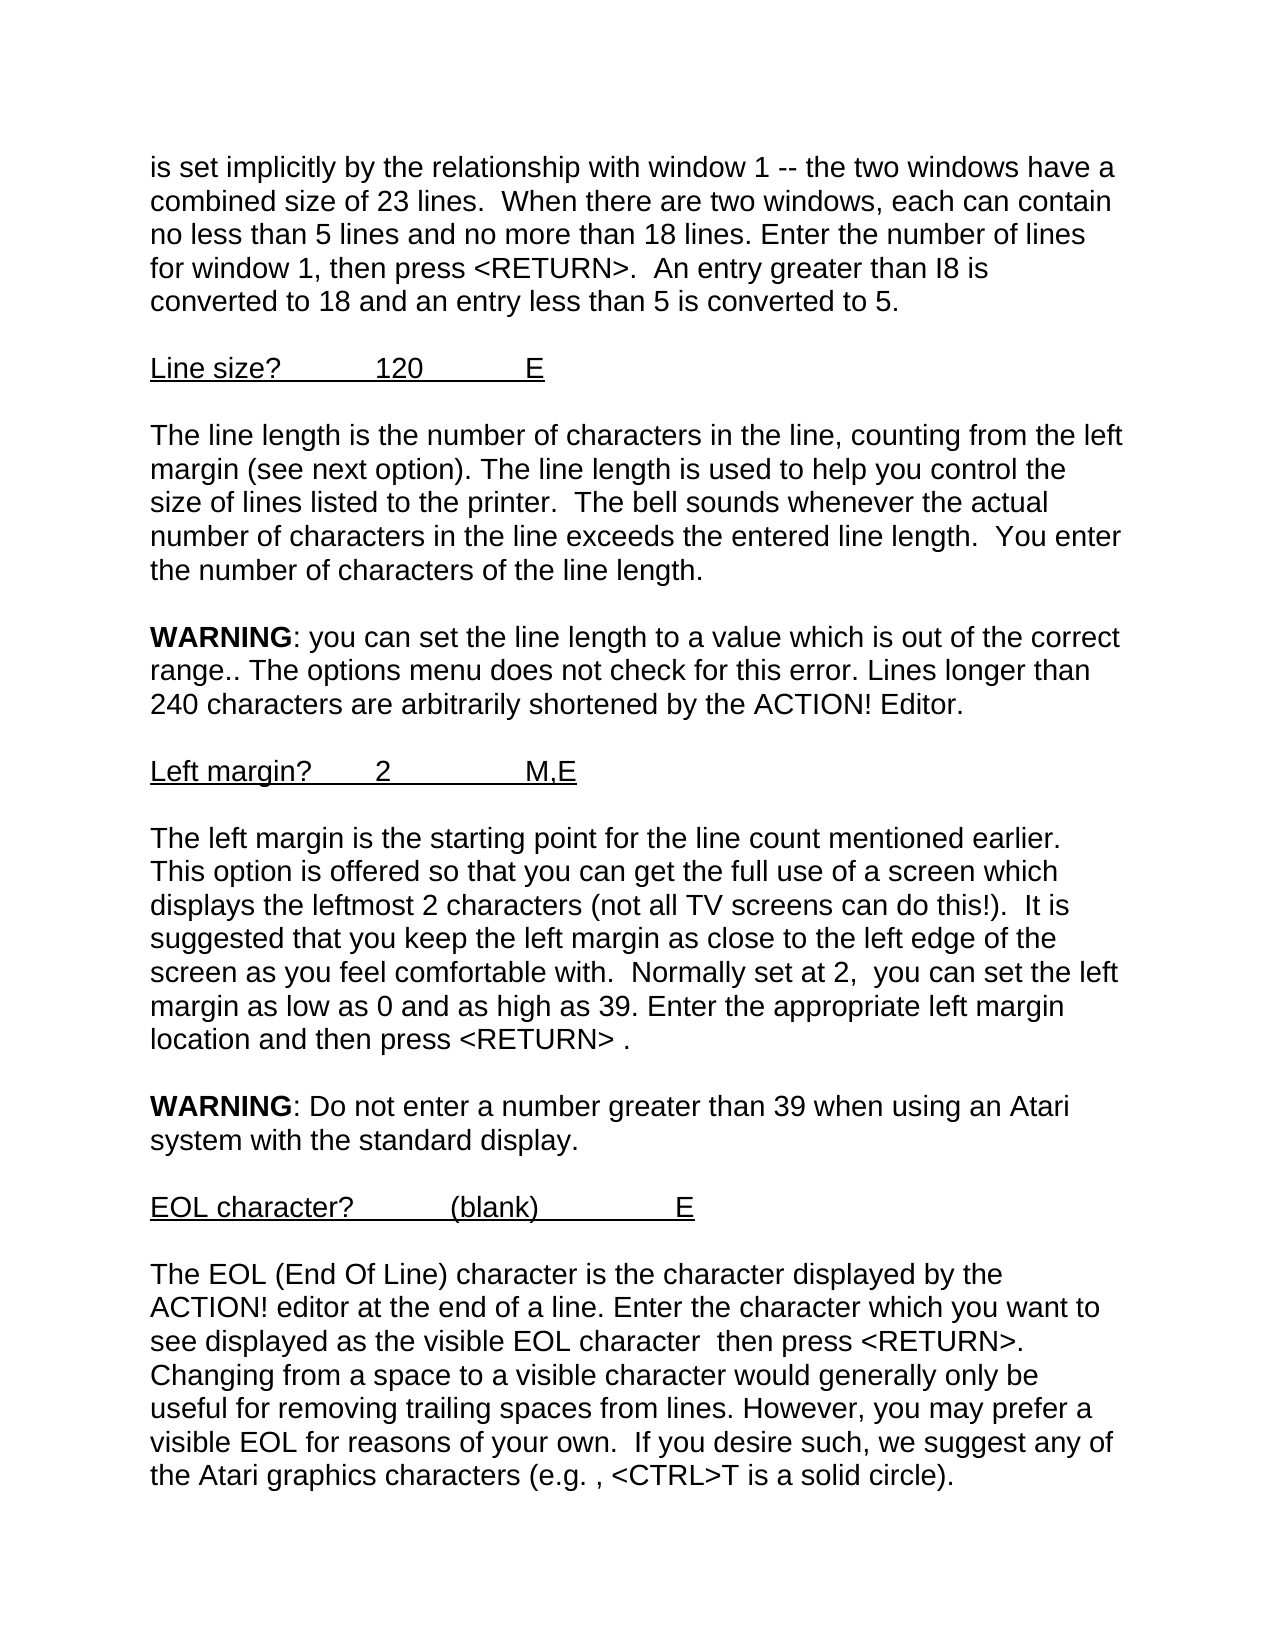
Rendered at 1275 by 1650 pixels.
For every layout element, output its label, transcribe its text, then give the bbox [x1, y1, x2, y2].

text The left margin is the starting point for the line count mentioned earlier. This option is offered so that you can get the full use of a screen which displays the leftmost 2 characters (not all TV screens can do this!). It is suggested that you keep the left margin as close to the left edge of the screen as you feel comfortable with. Normally set at 2, you can set the left margin as low as 0 and as high as 39. Enter the appropriate left margin location and then press <RETURN> . [150, 821, 1125, 1056]
text WARNING: you can set the line length to a value which is out of the correct range.. The options menu does not check for this error. Lines longer than 240 characters are arbitrarily shortened by the ACTION! Editor. [150, 619, 1125, 720]
text The line length is the number of characters in the line, counting from the left margin (see next option). The line length is used to help you control the size of lines listed to the printer. The bell sounds whenever the actual number of characters in the line exceeds the entered line length. You enter the number of characters of the line length. [150, 418, 1125, 586]
text EOL character? (blank) E [150, 1190, 1125, 1223]
text Left margin? 2 M,E [150, 754, 1125, 787]
text Line size? 120 E [150, 351, 1125, 385]
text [150, 150, 1125, 318]
text The EOL (End Of Line) character is the character displayed by the ACTION! editor at the end of a line. Enter the character which you want to see displayed as the visible EOL character then press <RETURN>. Changing from a space to a visible character would generally only be useful for removing trailing spaces from lines. However, you may prefer a visible EOL for reasons of your own. If you desire such, we suggest any of the Atari graphics characters (e.g. , <CTRL>T is a solid circle). [150, 1257, 1125, 1492]
text WARNING: Do not enter a number greater than 39 when using an Atari system with the standard display. [150, 1089, 1125, 1156]
